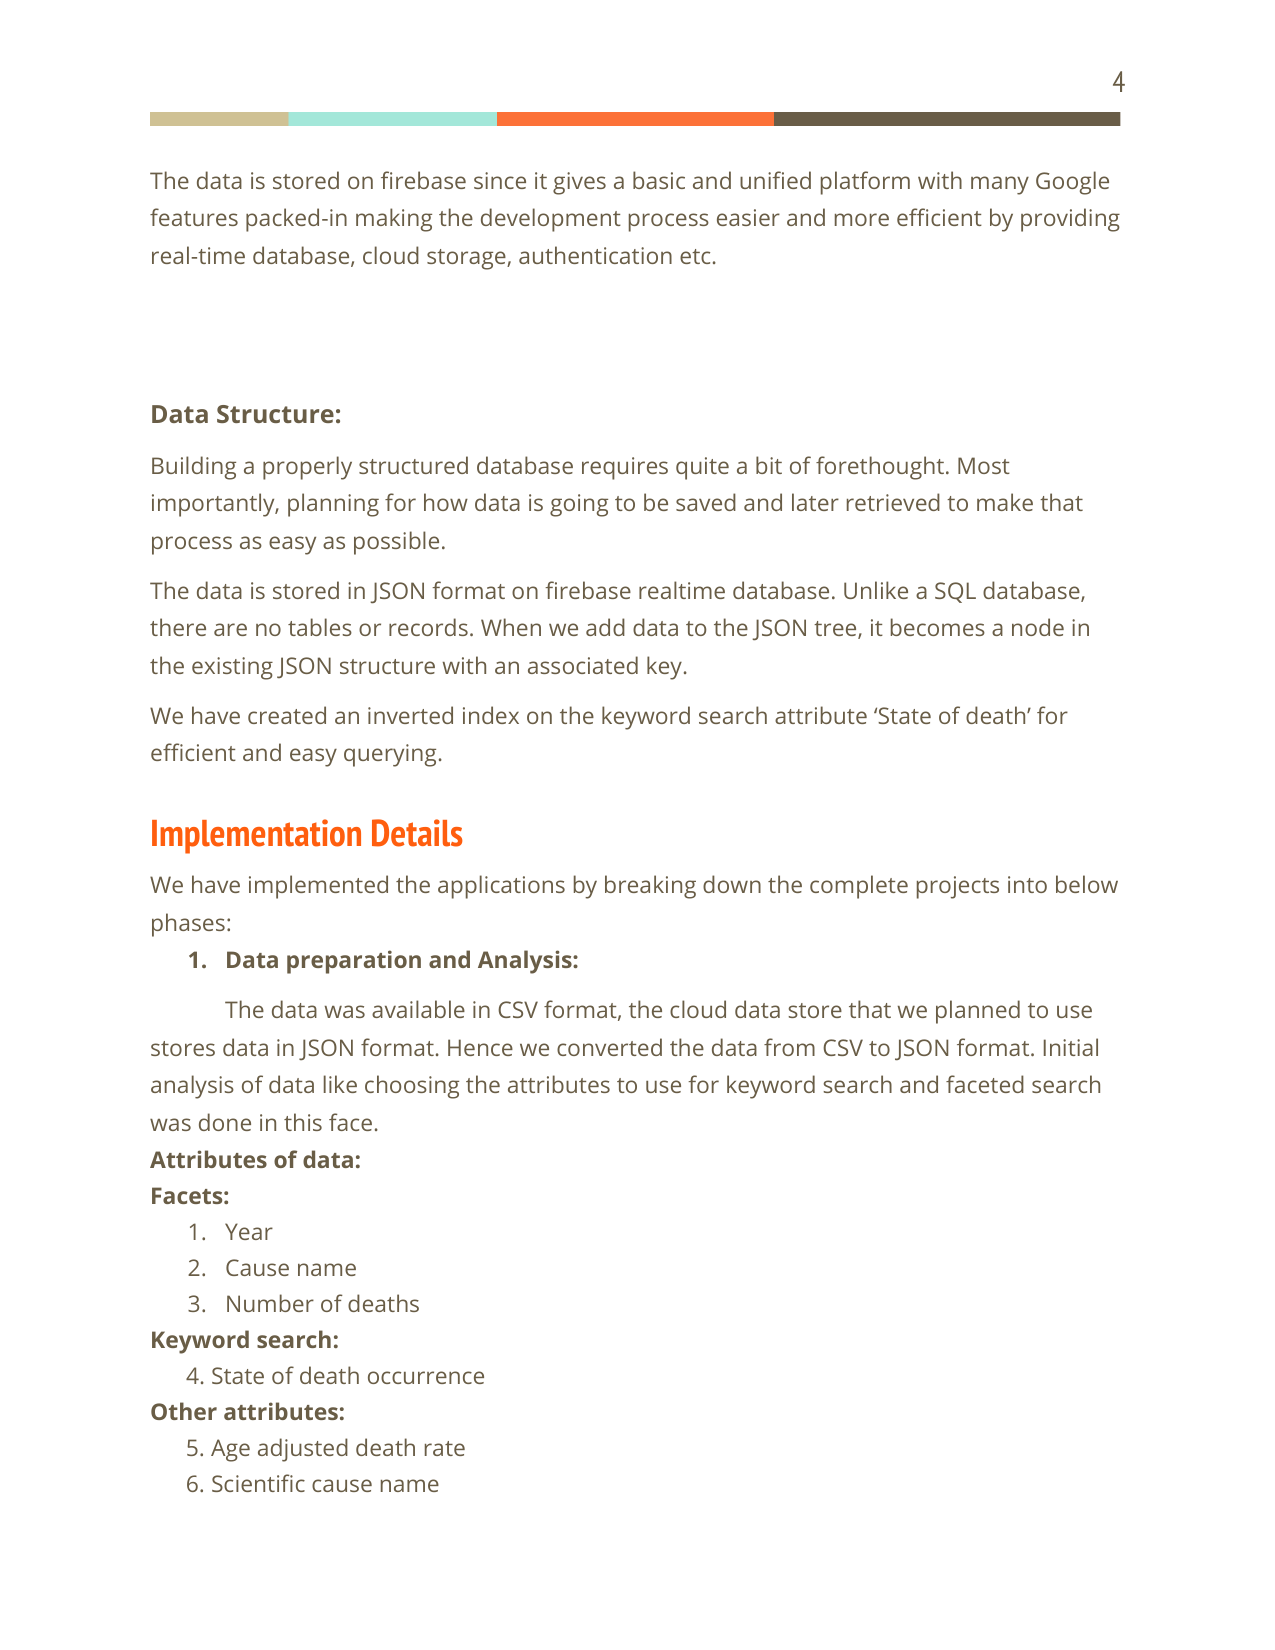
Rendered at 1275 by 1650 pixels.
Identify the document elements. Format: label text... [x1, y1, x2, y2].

text We have implemented the applications by breaking down the complete projects into below phases: [150, 869, 1125, 938]
text Attributes of data: [150, 1144, 1125, 1175]
text Facets: [150, 1180, 1125, 1211]
list Number of deaths [187, 1288, 1125, 1319]
text 6. Scientific cause name [150, 1468, 1125, 1499]
text The data is stored on firebase since it gives a basic and unified platform with many Google features packed-in making the development process easier and more efficient by providing real-time database, cloud storage, authentication etc. [150, 165, 1125, 271]
text 4. State of death occurrence [150, 1360, 1125, 1391]
text 5. Age adjusted death rate [150, 1432, 1125, 1463]
text Other attributes: [150, 1396, 1125, 1427]
text We have created an inverted index on the keyword search attribute ‘State of death’ for efficient and easy querying. [150, 700, 1125, 768]
list Cause name [187, 1252, 1125, 1283]
text Building a properly structured database requires quite a bit of forethought. Most importantly, planning for how data is going to be saved and later retrieved to make that process as easy as possible. [150, 450, 1125, 556]
text The data is stored in JSON format on firebase realtime database. Unlike a SQL database, there are no tables or records. When we add data to the JSON tree, it becomes a node in the existing JSON structure with an associated key. [150, 575, 1125, 681]
list Year [187, 1216, 1125, 1247]
text Data Structure: [150, 396, 1125, 431]
picture [150, 112, 1121, 126]
subtitle Implementation Details [150, 808, 1125, 857]
text Keyword search: [150, 1324, 1125, 1355]
list Data preparation and Analysis: [187, 944, 1125, 975]
text The data was available in CSV format, the cloud data store that we planned to use stores data in JSON format. Hence we converted the data from CSV to JSON format. Initial analysis of data like choosing the attributes to use for keyword search and faceted search was done in this face. [150, 994, 1125, 1138]
